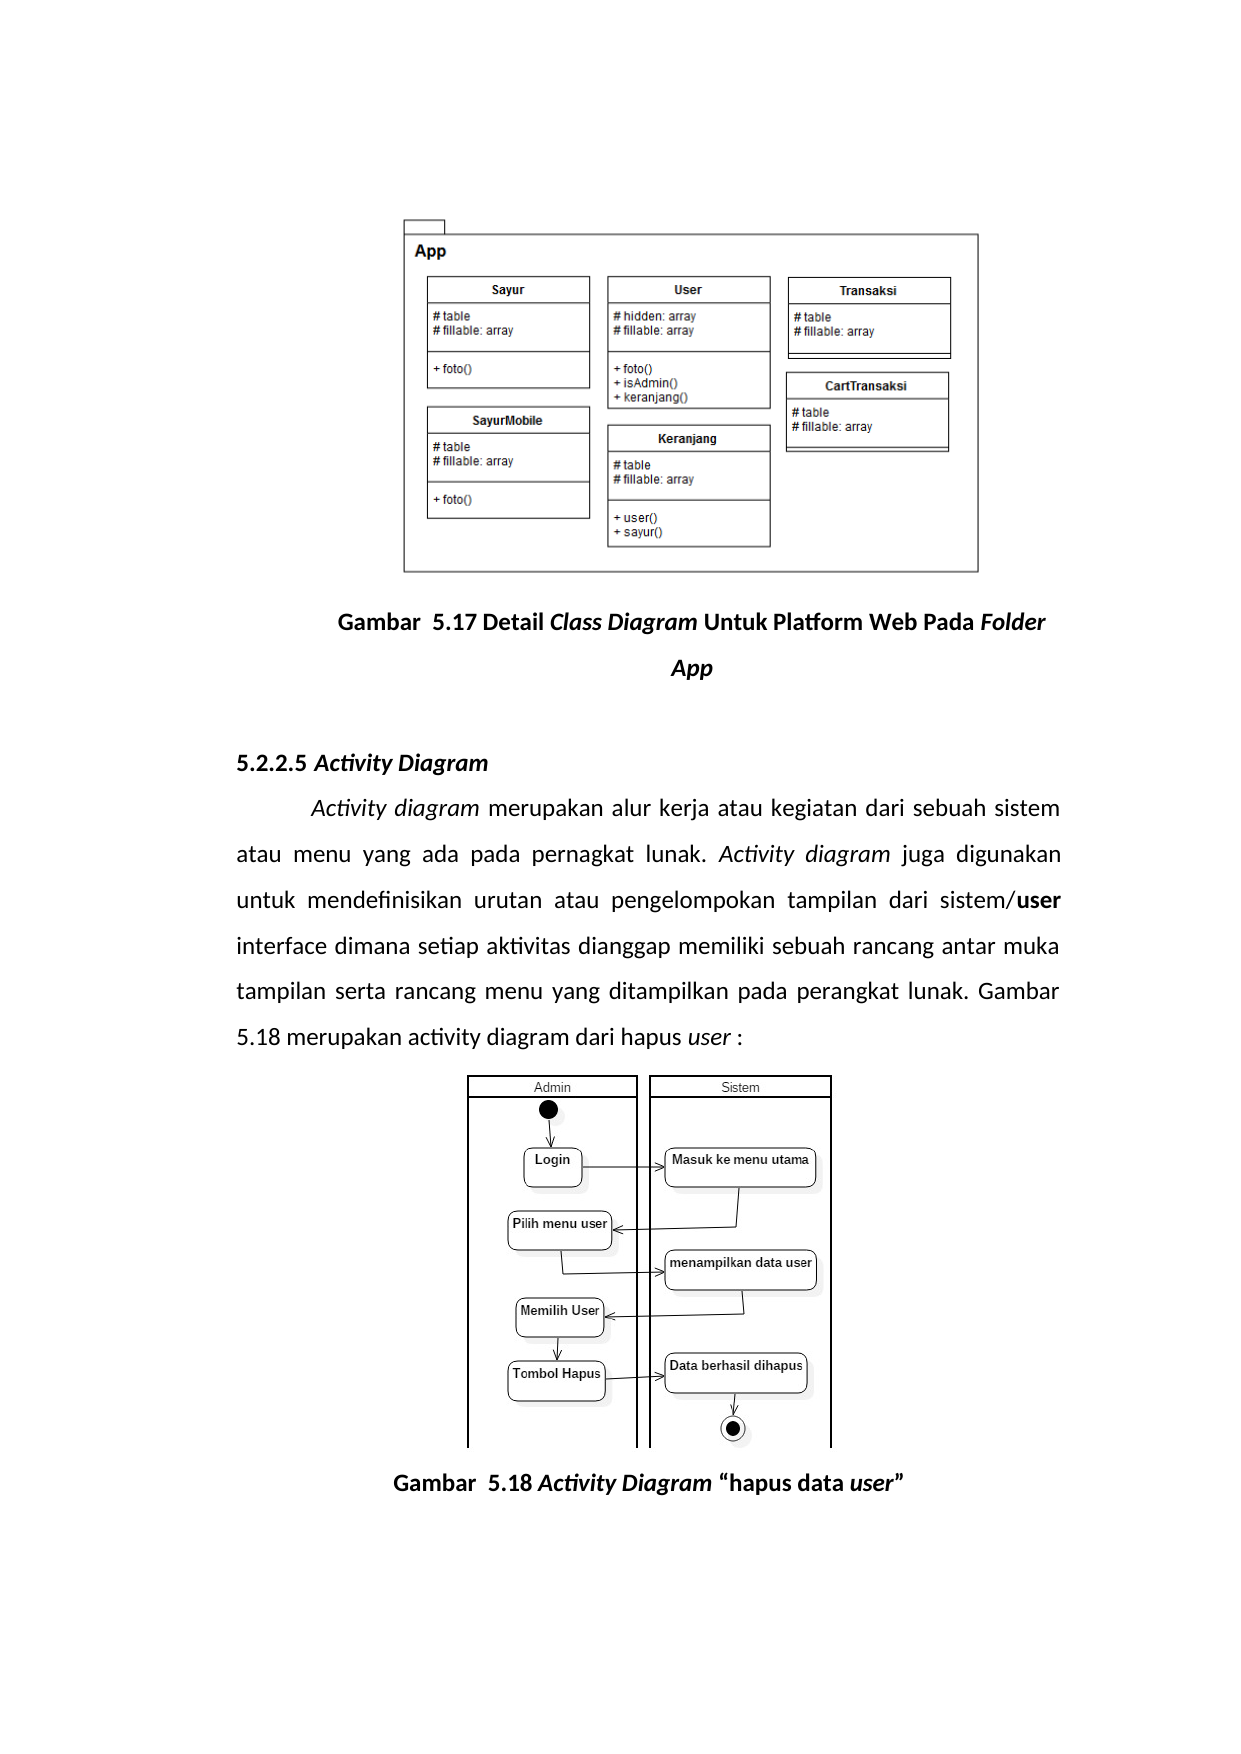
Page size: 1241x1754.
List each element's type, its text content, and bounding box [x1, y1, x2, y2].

subtitle Gambar 5.18 Activity Diagram “hapus data user” [236, 1467, 1061, 1498]
text Activity diagram merupakan alur kerja atau kegiatan dari sebuah sistem atau menu yang ada pada pernagkat lunak. Activity diagram juga digunakan untuk mendefinisikan urutan atau pengelompokan tampilan dari sistem/user interface dimana setiap aktivitas dianggap memiliki sebuah rancang antar muka tampilan serta rancang menu yang ditampilkan pada perangkat lunak. Gambar 5.18 merupakan activity diagram dari hapus user : [236, 793, 1061, 1052]
subtitle Gambar 5.17 Detail Class Diagram Untuk Platform Web Pada Folder App [321, 606, 1064, 683]
picture [390, 206, 994, 592]
subtitle 5.2.2.5 Activity Diagram [236, 747, 1064, 777]
picture [458, 1067, 839, 1452]
